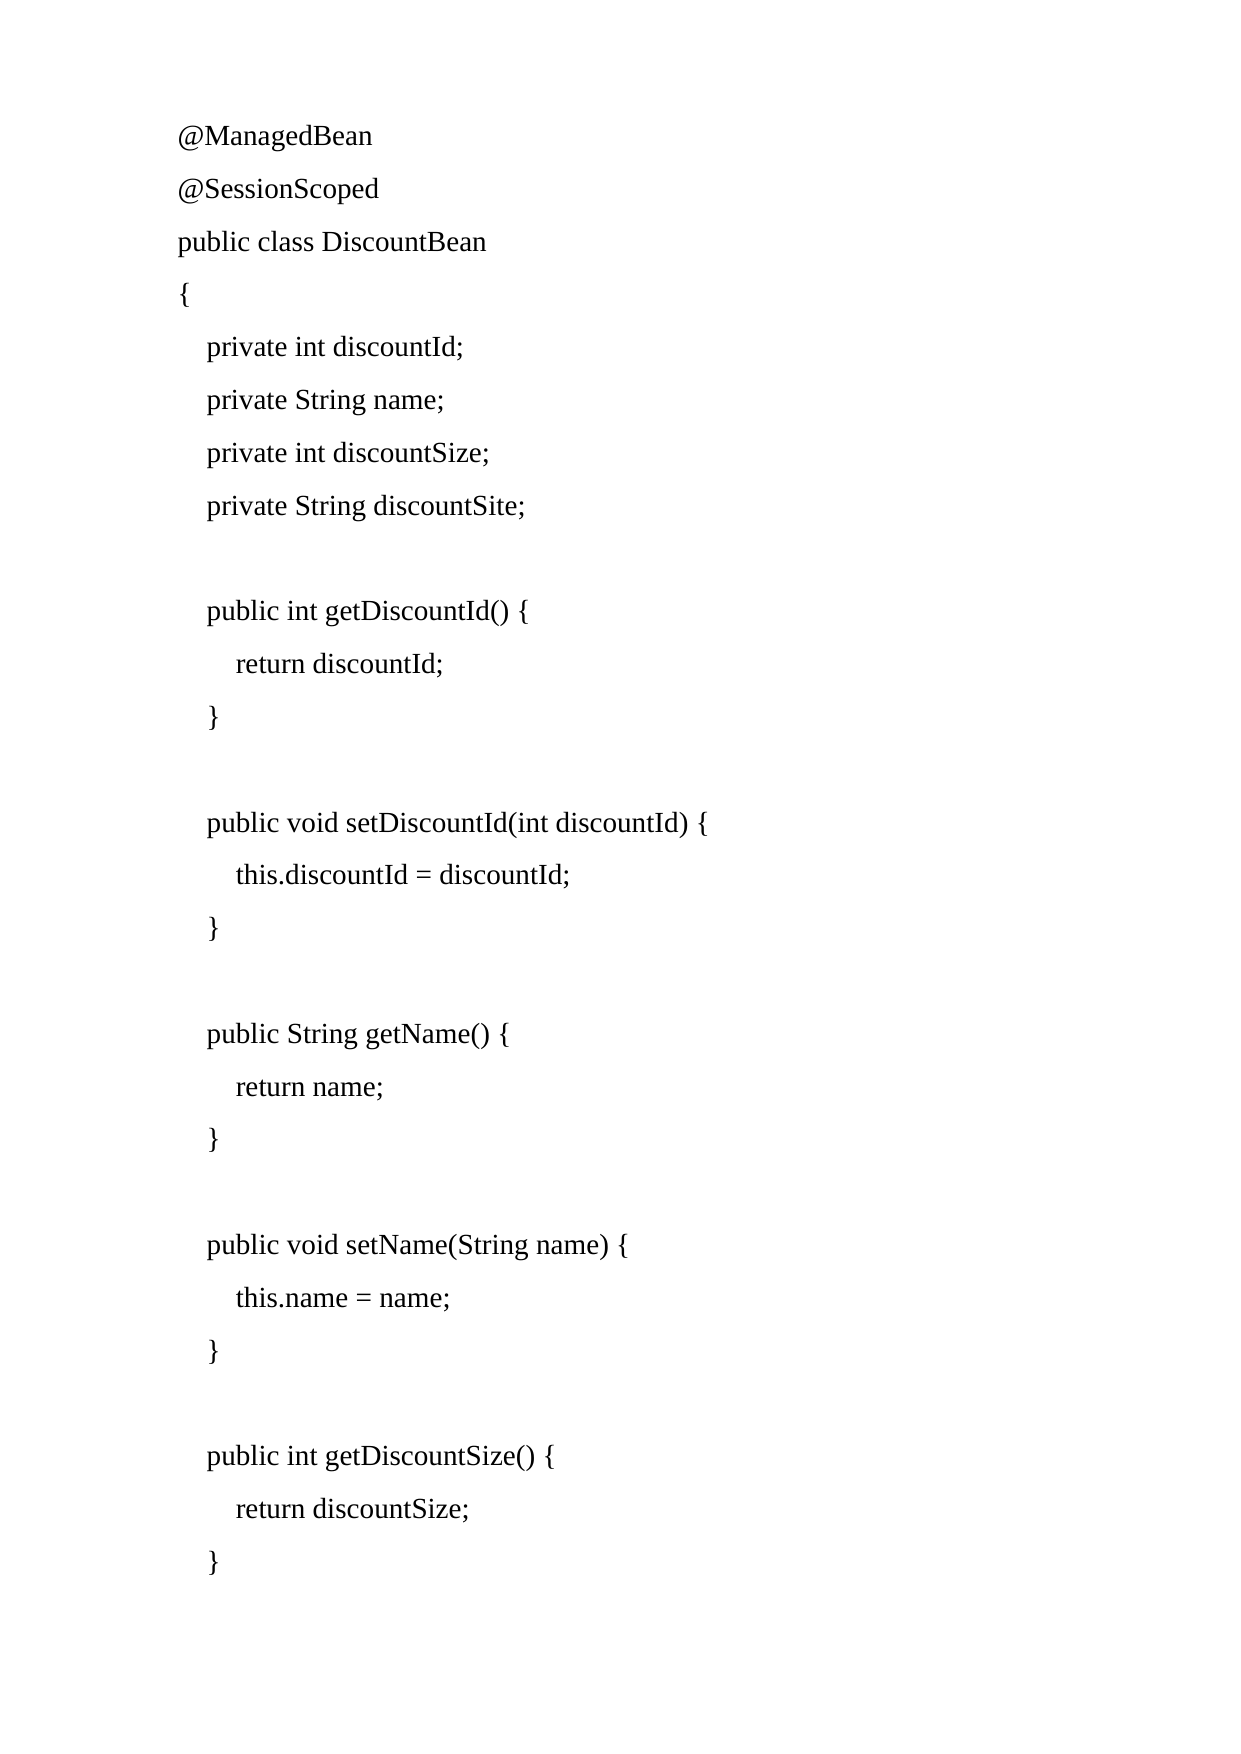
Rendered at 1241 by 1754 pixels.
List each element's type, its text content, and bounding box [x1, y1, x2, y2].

text return discountId; [177, 646, 1152, 680]
text return discountSize; [177, 1491, 1152, 1525]
text this.name = name; [177, 1280, 1152, 1313]
text public String getName() { [177, 1016, 1152, 1049]
text private int discountSize; [177, 435, 1152, 468]
text } [177, 1333, 1152, 1366]
text private int discountId; [177, 329, 1152, 363]
text public int getDiscountId() { [177, 593, 1152, 627]
text } [177, 1544, 1152, 1578]
text private String discountSite; [177, 488, 1152, 521]
text this.discountId = discountId; [177, 857, 1152, 891]
text } [177, 699, 1152, 733]
text public int getDiscountSize() { [177, 1438, 1152, 1472]
text } [177, 1122, 1152, 1155]
text { [177, 277, 1152, 310]
text } [177, 910, 1152, 944]
text public class DiscountBean [177, 224, 1152, 257]
text @ManagedBean [177, 118, 1152, 152]
text public void setDiscountId(int discountId) { [177, 805, 1152, 838]
text public void setName(String name) { [177, 1227, 1152, 1261]
text @SessionScoped [177, 171, 1152, 204]
text private String name; [177, 382, 1152, 416]
text return name; [177, 1069, 1152, 1102]
